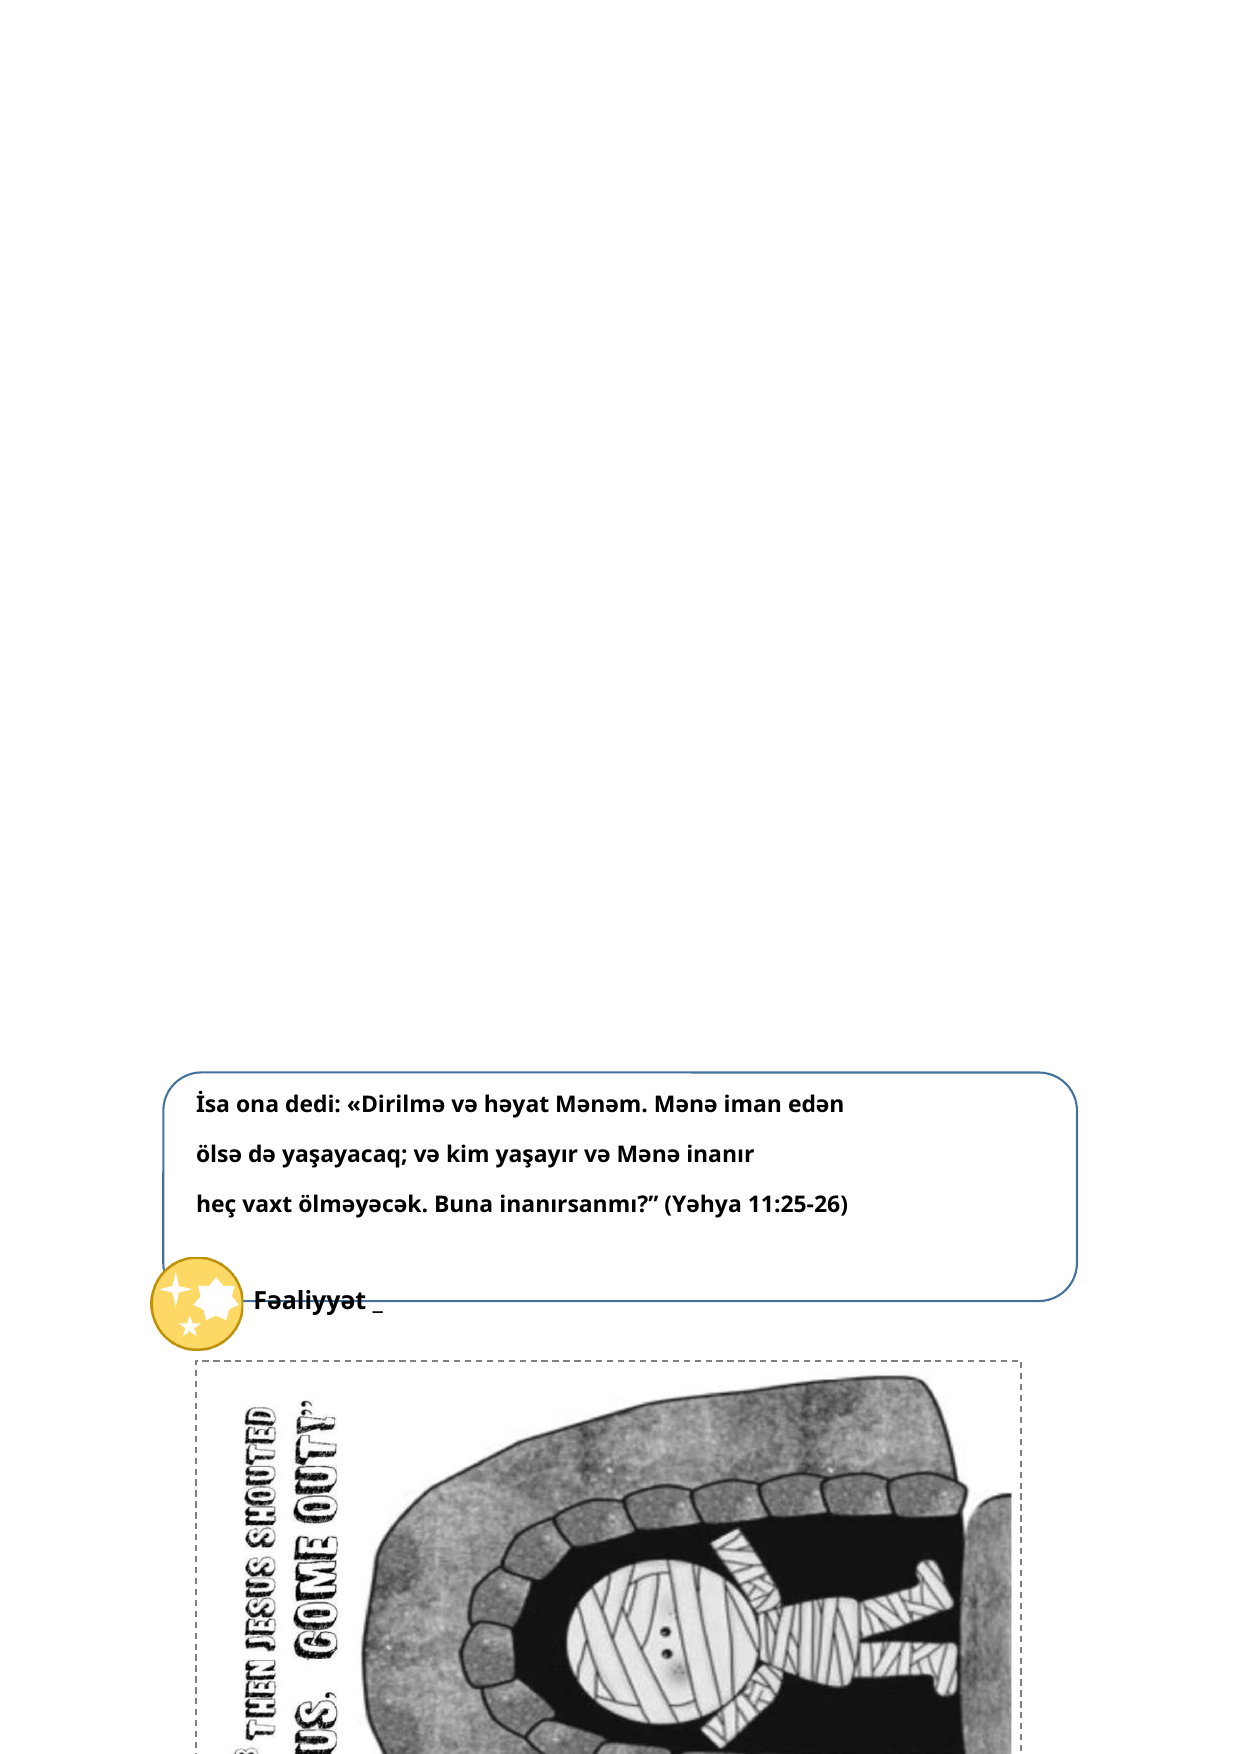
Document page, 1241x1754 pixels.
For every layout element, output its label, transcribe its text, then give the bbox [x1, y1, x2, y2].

text ölsə də yaşayacaq; və kim yaşayır və Mənə inanır [150, 1138, 1090, 1169]
text heç vaxt ölməyəcək. Buna inanırsanmı?” (Yəhya 11:25-26) [150, 1188, 1090, 1220]
text Fəaliyyət _ [244, 1283, 1090, 1317]
picture [150, 1257, 244, 1351]
text İsa ona dedi: «Dirilmə və həyat Mənəm. Mənə iman edən [150, 1088, 1090, 1119]
picture [198, 1362, 1020, 1754]
